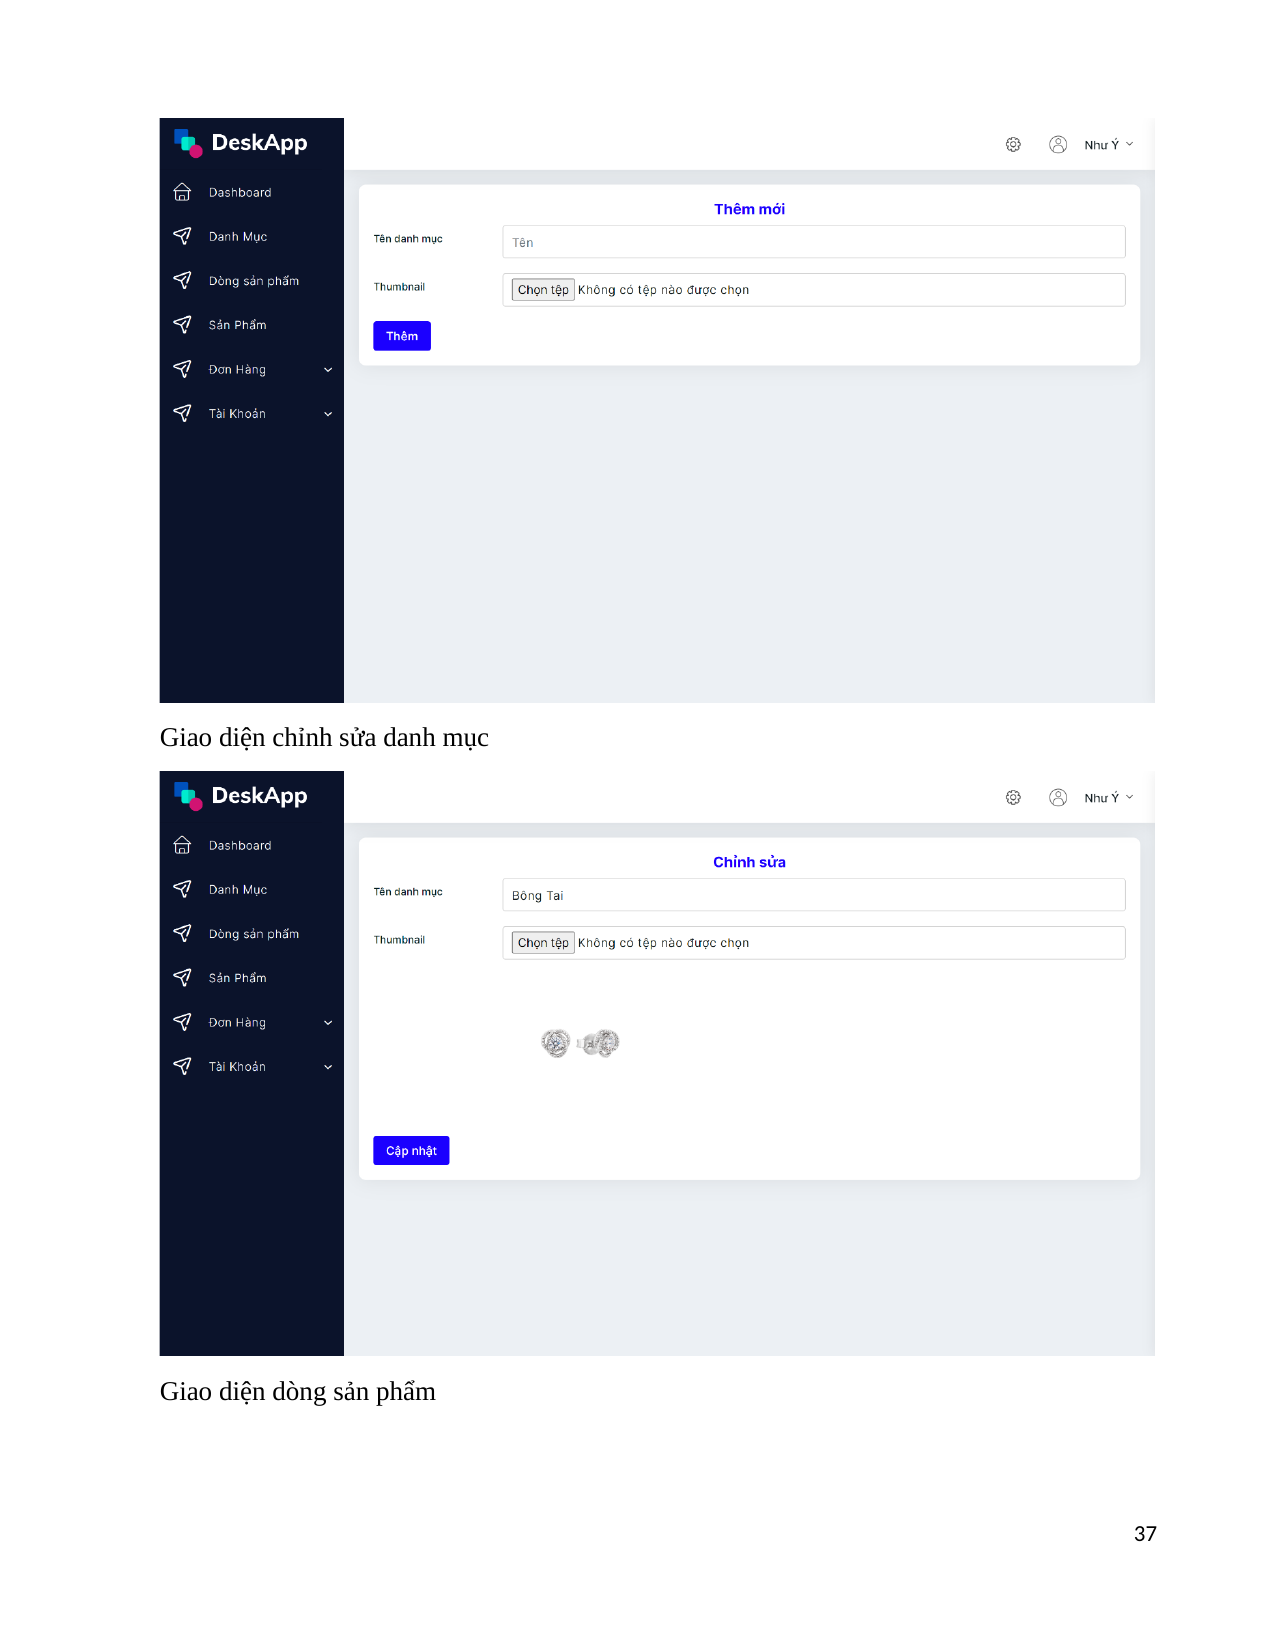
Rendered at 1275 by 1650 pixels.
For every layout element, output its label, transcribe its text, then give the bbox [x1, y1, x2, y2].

text Giao diện dòng sản phẩm [159, 1375, 1157, 1406]
picture [159, 771, 1155, 1356]
picture [159, 118, 1155, 703]
text Giao diện chỉnh sửa danh mục [159, 721, 1157, 752]
